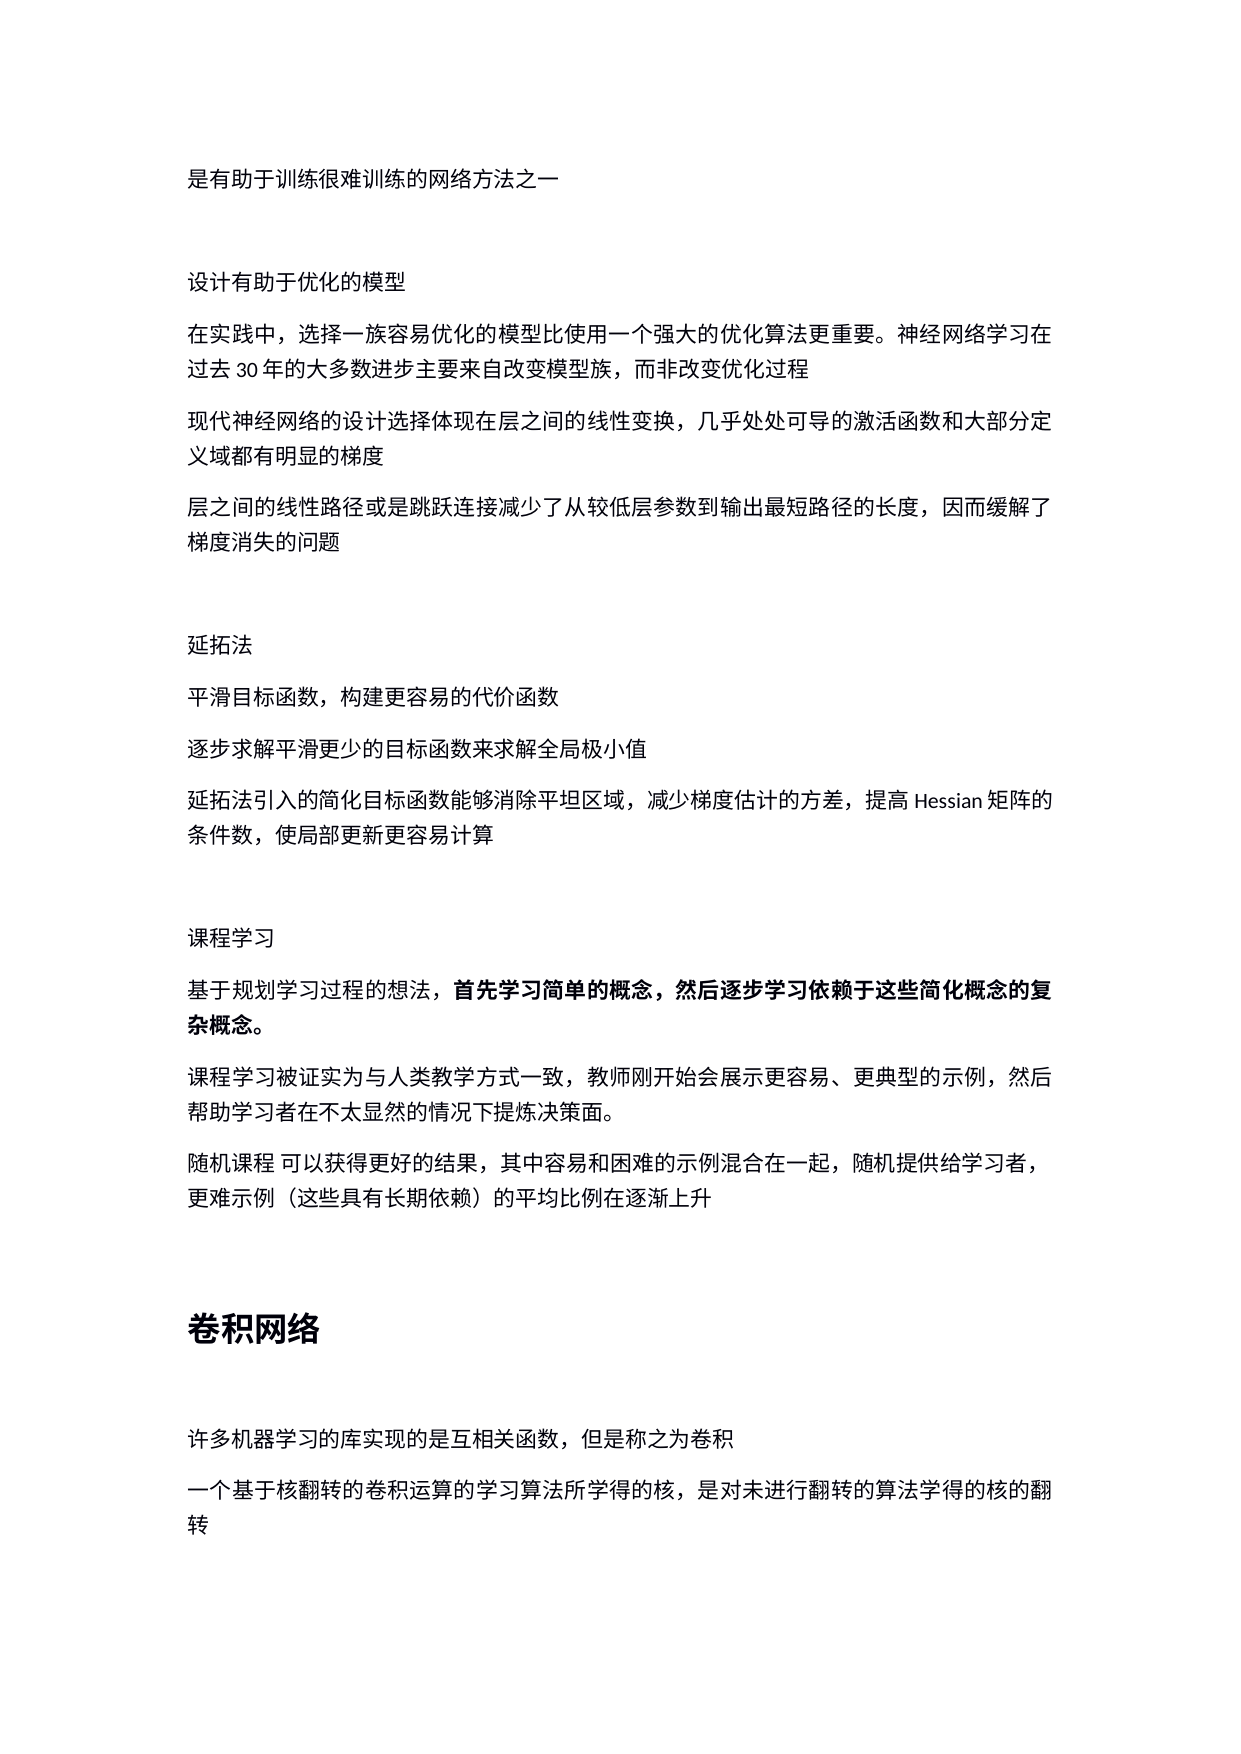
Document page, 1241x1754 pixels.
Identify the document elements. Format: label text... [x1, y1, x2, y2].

text 在实践中，选择一族容易优化的模型比使用一个强大的优化算法更重要。神经网络学习在过去30年的大多数进步主要来自改变模型族，而非改变优化过程 [187, 317, 1053, 384]
text 平滑目标函数，构建更容易的代价函数 [187, 679, 1053, 712]
text 一个基于核翻转的卷积运算的学习算法所学得的核，是对未进行翻转的算法学得的核的翻转 [187, 1473, 1053, 1540]
text 课程学习 [187, 921, 1053, 953]
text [187, 162, 1053, 194]
text 延拓法引入的简化目标函数能够消除平坦区域，减少梯度估计的方差，提高Hessian矩阵的条件数，使局部更新更容易计算 [187, 783, 1053, 850]
text 许多机器学习的库实现的是互相关函数，但是称之为卷积 [187, 1421, 1053, 1454]
text 逐步求解平滑更少的目标函数来求解全局极小值 [187, 731, 1053, 764]
text 基于规划学习过程的想法，首先学习简单的概念，然后逐步学习依赖于这些简化概念的复杂概念。 [187, 972, 1053, 1040]
text 设计有助于优化的模型 [187, 265, 1053, 297]
text 随机课程 可以获得更好的结果，其中容易和困难的示例混合在一起，随机提供给学习者，更难示例（这些具有长期依赖）的平均比例在逐渐上升 [187, 1146, 1053, 1213]
text 延拓法 [187, 628, 1053, 660]
text 现代神经网络的设计选择体现在层之间的线性变换，几乎处处可导的激活函数和大部分定义域都有明显的梯度 [187, 403, 1053, 471]
text 课程学习被证实为与人类教学方式一致，教师刚开始会展示更容易、更典型的示例，然后帮助学习者在不太显然的情况下提炼决策面。 [187, 1059, 1053, 1127]
text 层之间的线性路径或是跳跃连接减少了从较低层参数到输出最短路径的长度，因而缓解了梯度消失的问题 [187, 490, 1053, 557]
